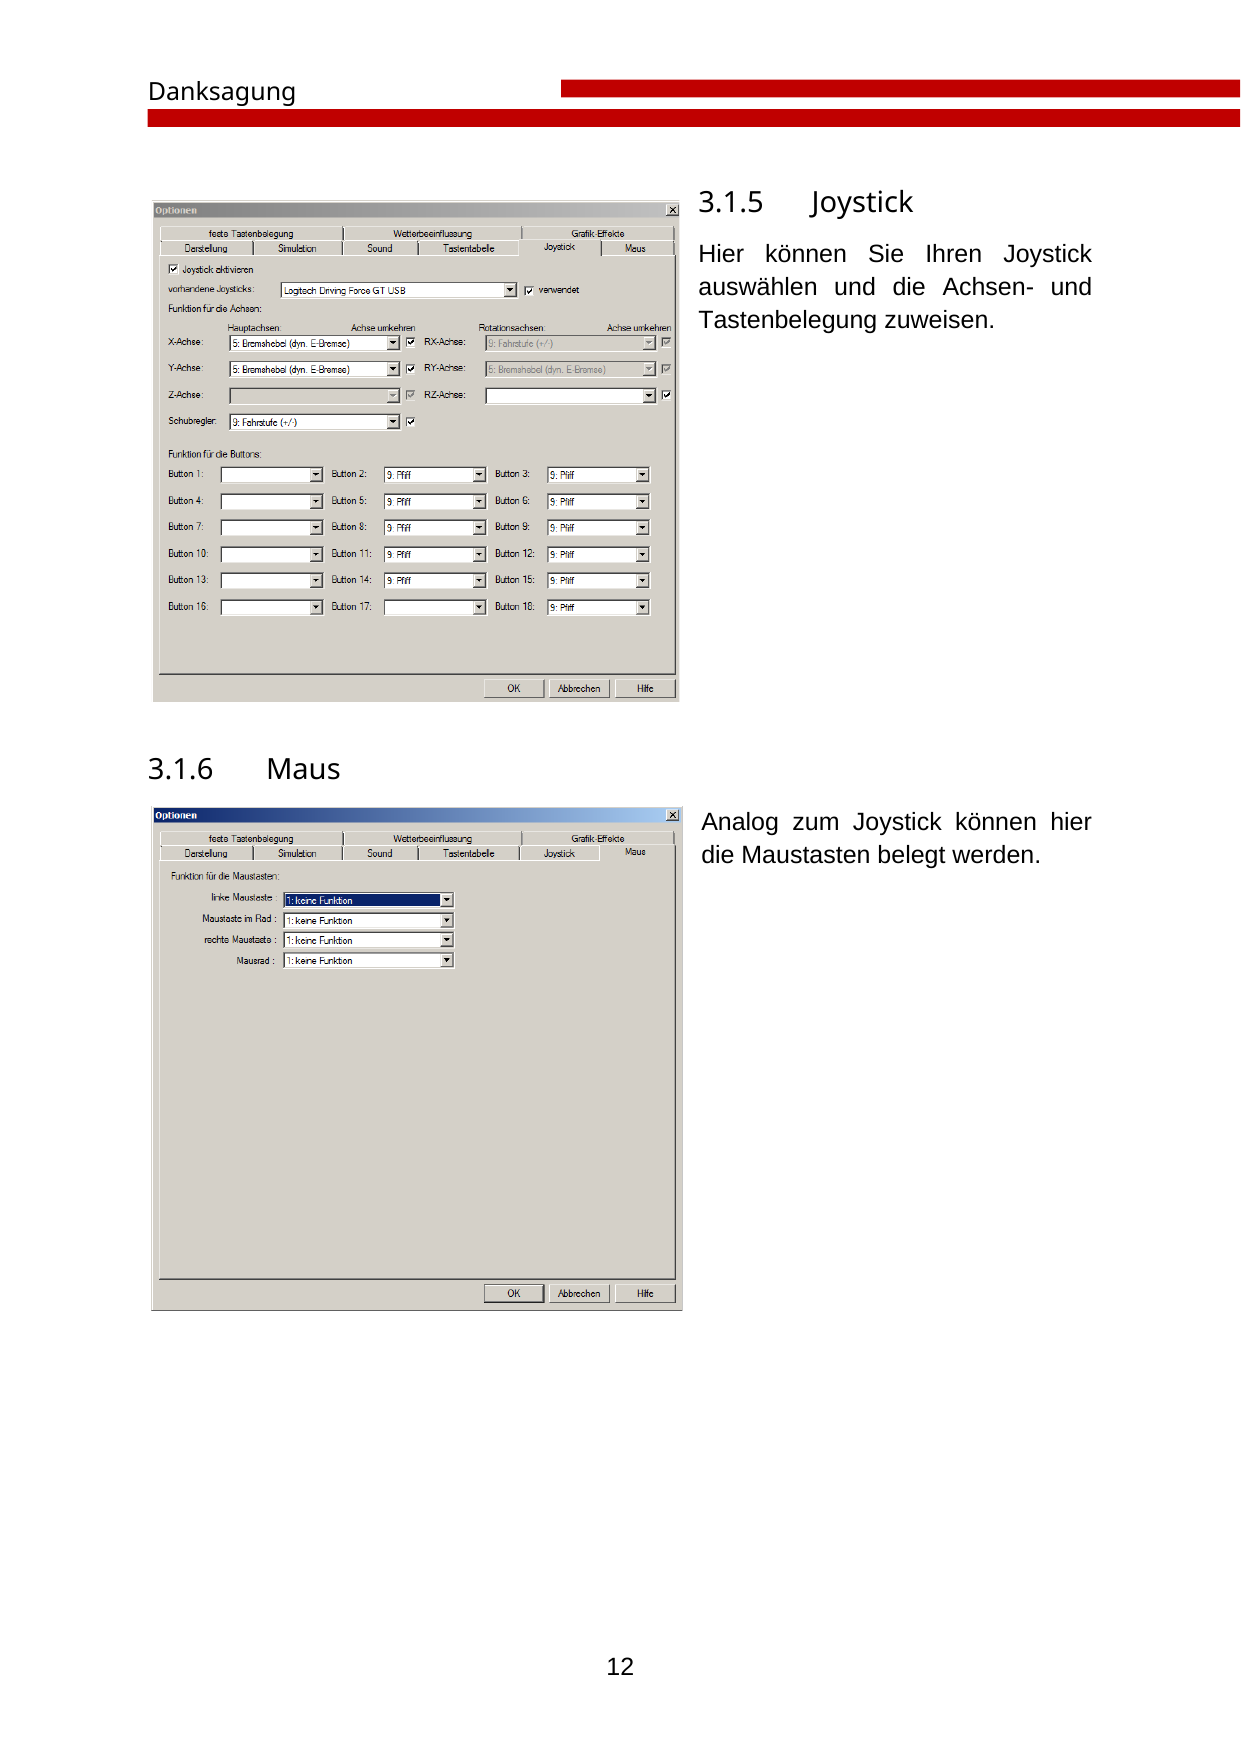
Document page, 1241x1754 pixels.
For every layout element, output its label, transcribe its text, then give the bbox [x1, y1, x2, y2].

picture [151, 200, 679, 701]
text Hier können Sie Ihren Joystick auswählen und die Achsen- und Tastenbelegung zuweisen. [679, 239, 1093, 334]
picture [151, 806, 682, 1309]
subtitle Joystick [148, 181, 1093, 221]
subtitle Maus [148, 748, 1093, 788]
text Analog zum Joystick können hier die Maustasten belegt werden. [682, 807, 1093, 868]
